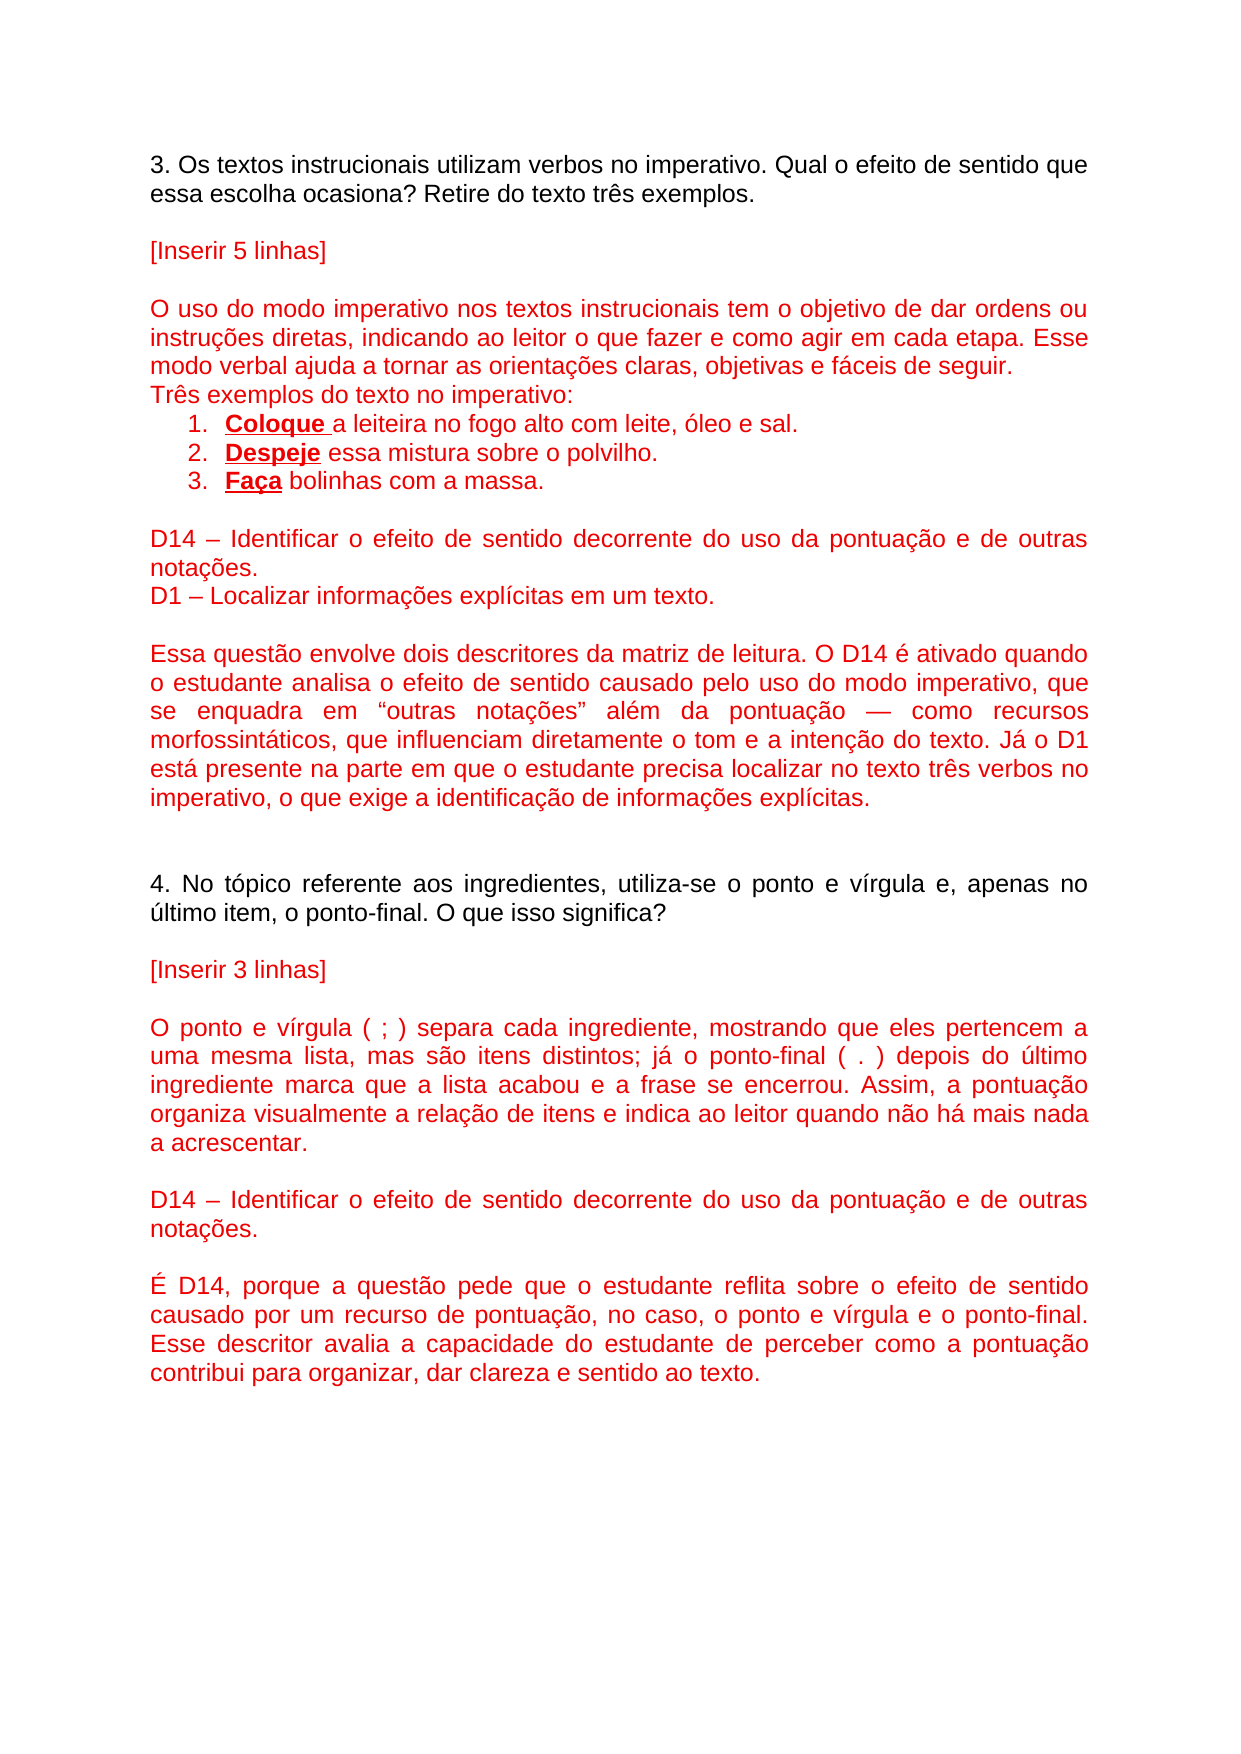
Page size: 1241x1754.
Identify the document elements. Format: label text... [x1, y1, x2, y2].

text O uso do modo imperativo nos textos instrucionais tem o objetivo de dar ordens ou instruções diretas, indicando ao leitor o que fazer e como agir em cada etapa. Esse modo verbal ajuda a tornar as orientações claras, objetivas e fáceis de seguir. [150, 294, 1090, 380]
text 3. Os textos instrucionais utilizam verbos no imperativo. Qual o efeito de sentido que essa escolha ocasiona? Retire do texto três exemplos. [150, 150, 1090, 207]
text 4. No tópico referente aos ingredientes, utiliza-se o ponto e vírgula e, apenas no último item, o ponto-final. O que isso significa? [150, 869, 1090, 926]
text É D14, porque a questão pede que o estudante reflita sobre o efeito de sentido causado por um recurso de pontuação, no caso, o ponto e vírgula e o ponto-final. Esse descritor avalia a capacidade do estudante de perceber como a pontuação contribui para organizar, dar clareza e sentido ao texto. [150, 1271, 1090, 1386]
text [Inserir 3 linhas] [150, 955, 1090, 984]
list Despeje essa mistura sobre o polvilho. [187, 437, 1090, 466]
text D1 – Localizar informações explícitas em um texto. [150, 581, 1090, 610]
text D14 – Identificar o efeito de sentido decorrente do uso da pontuação e de outras notações. [150, 524, 1090, 581]
text D14 – Identificar o efeito de sentido decorrente do uso da pontuação e de outras notações. [150, 1185, 1090, 1242]
list Faça bolinhas com a massa. [187, 466, 1090, 495]
text O ponto e vírgula ( ; ) separa cada ingrediente, mostrando que eles pertencem a uma mesma lista, mas são itens distintos; já o ponto-final ( . ) depois do último ingrediente marca que a lista acabou e a frase se encerrou. Assim, a pontuação organiza visualmente a relação de itens e indica ao leitor quando não há mais nada a acrescentar. [150, 1012, 1090, 1156]
text Essa questão envolve dois descritores da matriz de leitura. O D14 é ativado quando o estudante analisa o efeito de sentido causado pelo uso do modo imperativo, que se enquadra em “outras notações” além da pontuação — como recursos morfossintáticos, que influenciam diretamente o tom e a intenção do texto. Já o D1 está presente na parte em que o estudante precisa localizar no texto três verbos no imperativo, o que exige a identificação de informações explícitas. [150, 639, 1090, 811]
text [Inserir 5 linhas] [150, 236, 1090, 265]
text Três exemplos do texto no imperativo: [150, 380, 1090, 409]
list Coloque a leiteira no fogo alto com leite, óleo e sal. [187, 409, 1090, 437]
